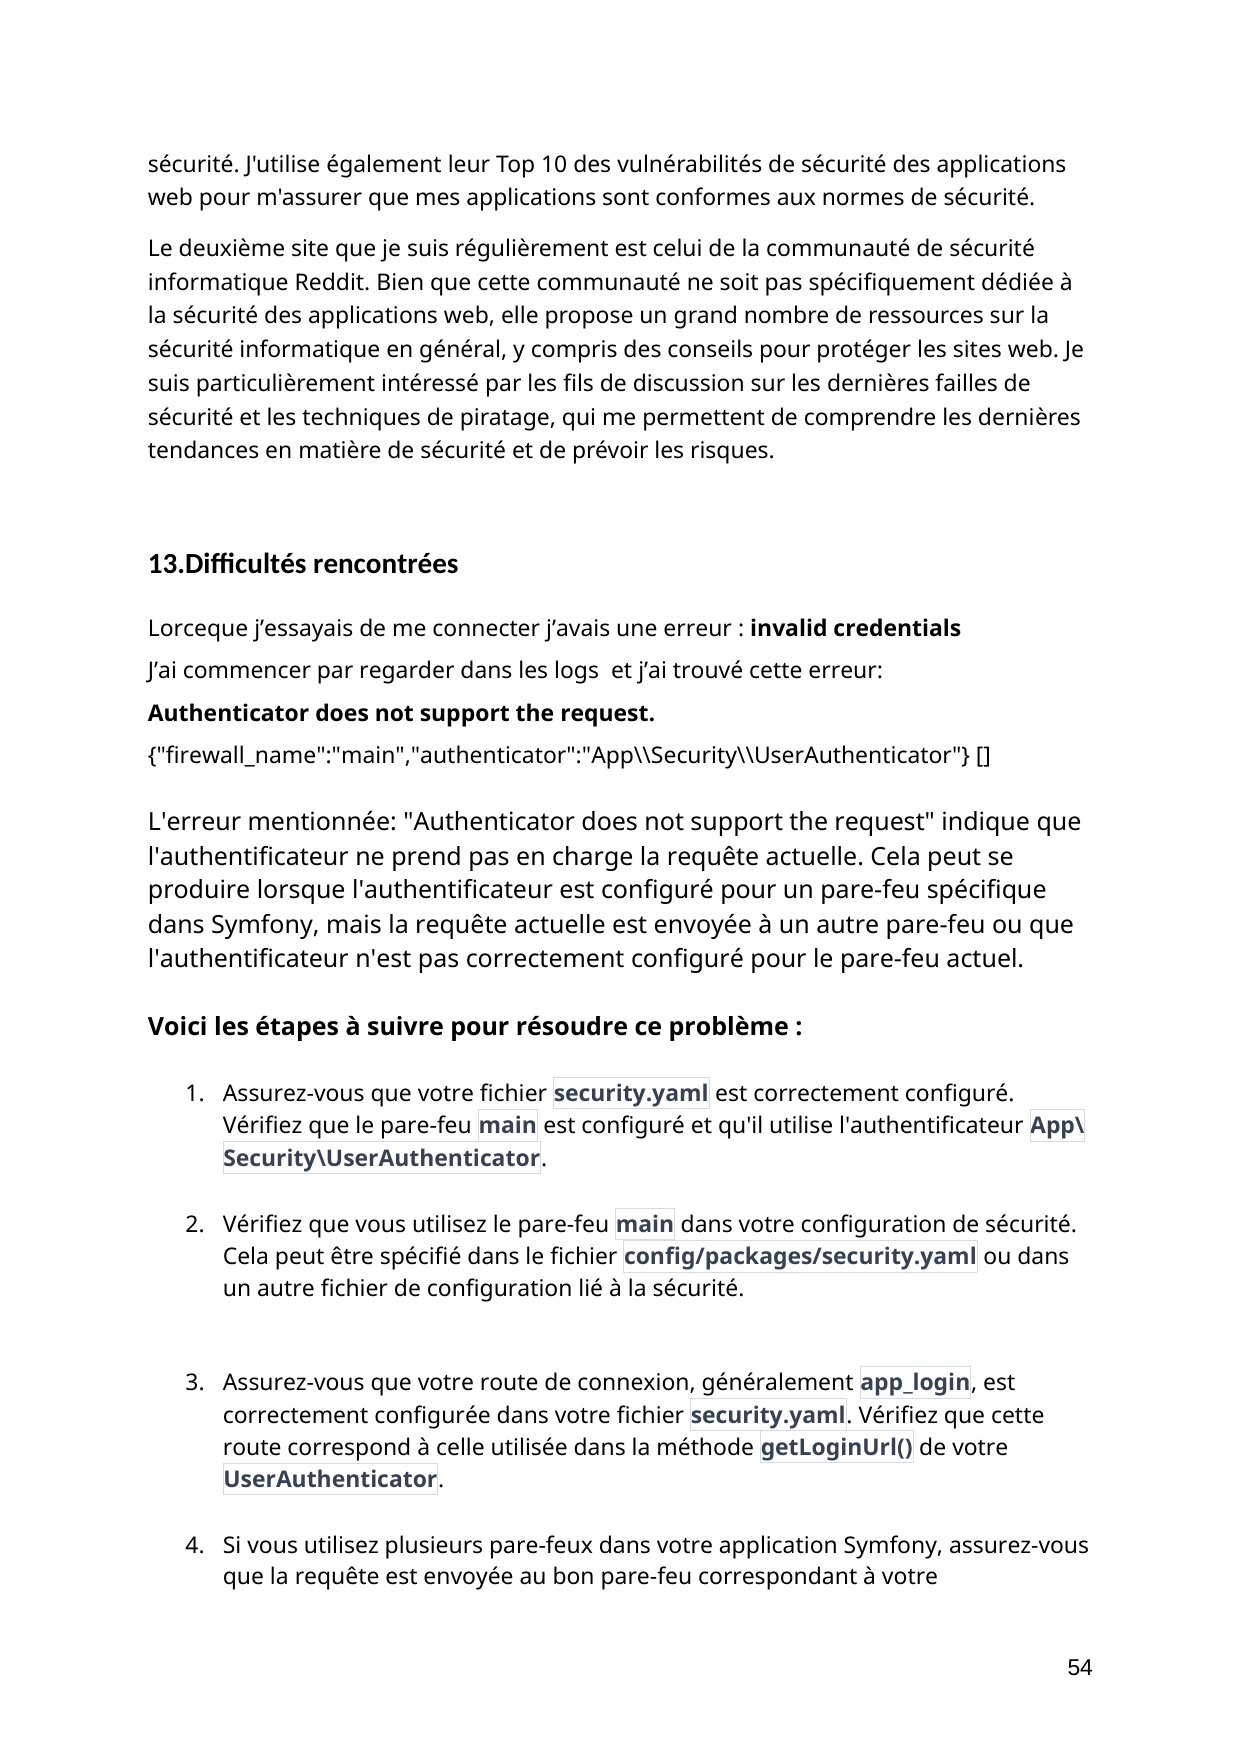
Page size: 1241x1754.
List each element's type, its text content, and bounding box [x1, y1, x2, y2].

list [185, 1529, 1093, 1592]
text Le deuxième site que je suis régulièrement est celui de la communauté de sécurité informatique Reddit. Bien que cette communauté ne soit pas spécifiquement dédiée à la sécurité des applications web, elle propose un grand nombre de ressources sur la sécurité informatique en général, y compris des conseils pour protéger les sites web. Je suis particulièrement intéressé par les fils de discussion sur les dernières failles de sécurité et les techniques de piratage, qui me permettent de comprendre les dernières tendances en matière de sécurité et de prévoir les risques. [148, 232, 1093, 466]
text Lorceque j’essayais de me connecter j’avais une erreur : invalid credentials [148, 612, 1093, 643]
text L'erreur mentionnée: "Authenticator does not support the request" indique que l'authentificateur ne prend pas en charge la requête actuelle. Cela peut se produire lorsque l'authentificateur est configuré pour un pare-feu spécifique dans Symfony, mais la requête actuelle est envoyée à un autre pare-feu ou que l'authentificateur n'est pas correctement configuré pour le pare-feu actuel. [148, 804, 1093, 974]
list Assurez-vous que votre fichier security.yaml est correctement configuré. Vérifiez que le pare-feu main est configuré et qu'il utilise l'authentificateur App\Security\UserAuthenticator. [185, 1077, 1093, 1173]
subtitle 13.Difficultés rencontrées [148, 545, 1093, 581]
text Authenticator does not support the request. {"firewall_name":"main","authenticator":"App\\Security\\UserAuthenticator"} [] [148, 686, 1093, 770]
text J’ai commencer par regarder dans les logs et j’ai trouvé cette erreur: [148, 643, 1093, 686]
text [148, 148, 1093, 213]
text Voici les étapes à suivre pour résoudre ce problème : [148, 1008, 1093, 1042]
list Vérifiez que vous utilisez le pare-feu main dans votre configuration de sécurité. Cela peut être spécifié dans le fichier config/packages/security.yaml ou dans un autre fichier de configuration lié à la sécurité. [185, 1207, 1093, 1303]
list Assurez-vous que votre route de connexion, généralement app_login, est correctement configurée dans votre fichier security.yaml. Vérifiez que cette route correspond à celle utilisée dans la méthode getLoginUrl() de votre UserAuthenticator. [185, 1366, 1093, 1495]
